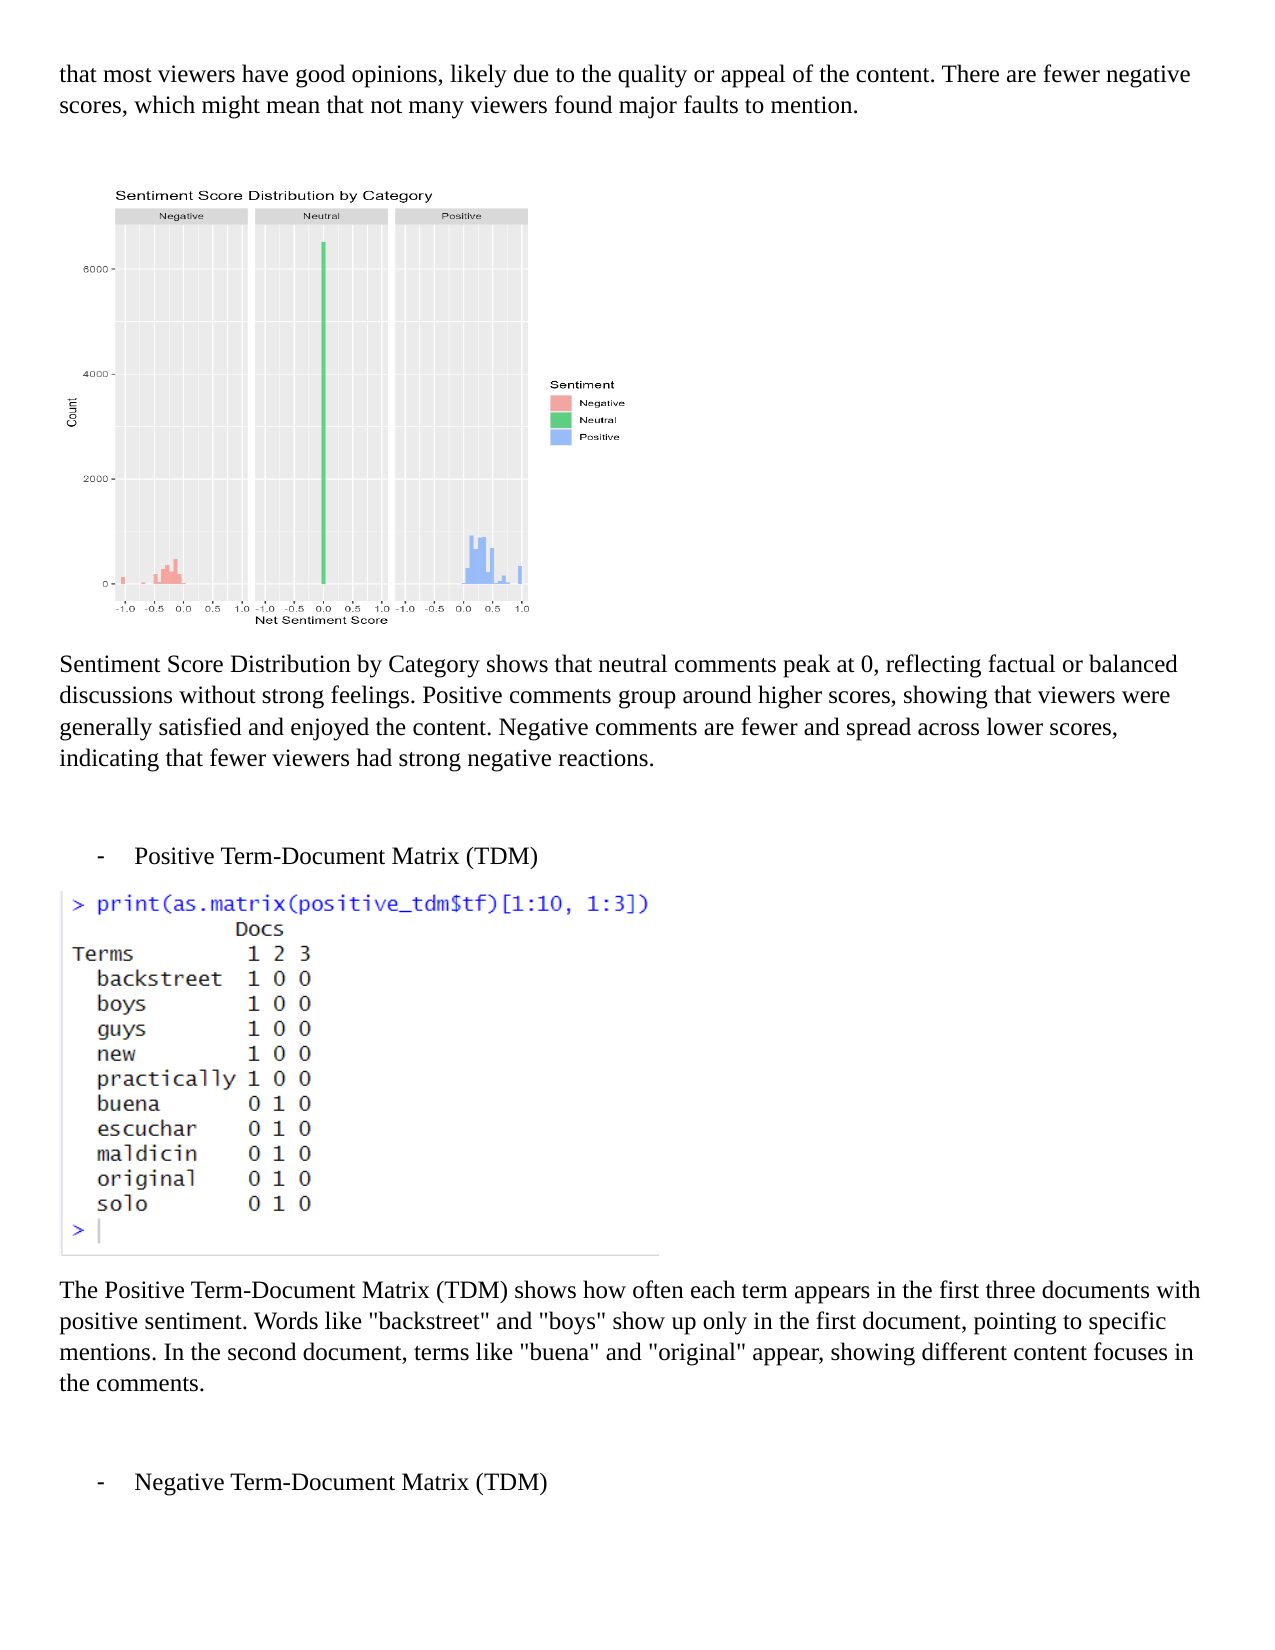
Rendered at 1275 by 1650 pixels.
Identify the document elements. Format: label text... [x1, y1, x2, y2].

picture [59, 891, 659, 1256]
list Negative Term-Document Matrix (TDM) [97, 1464, 1216, 1498]
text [59, 59, 1216, 119]
list Positive Term-Document Matrix (TDM) [97, 838, 1216, 872]
text Sentiment Score Distribution by Category shows that neutral comments peak at 0, reflecting factual or balanced discussions without strong feelings. Positive comments group around higher scores, showing that viewers were generally satisfied and enjoyed the content. Negative comments are fewer and spread across lower scores, indicating that fewer viewers had strong negative reactions. [59, 649, 1216, 771]
text The Positive Term-Document Matrix (TDM) shows how often each term appears in the first three documents with positive sentiment. Words like "backstreet" and "boys" show up only in the first document, pointing to specific mentions. In the second document, terms like "buena" and "original" appear, showing different content focuses in the comments. [59, 1275, 1216, 1397]
picture [59, 185, 639, 631]
